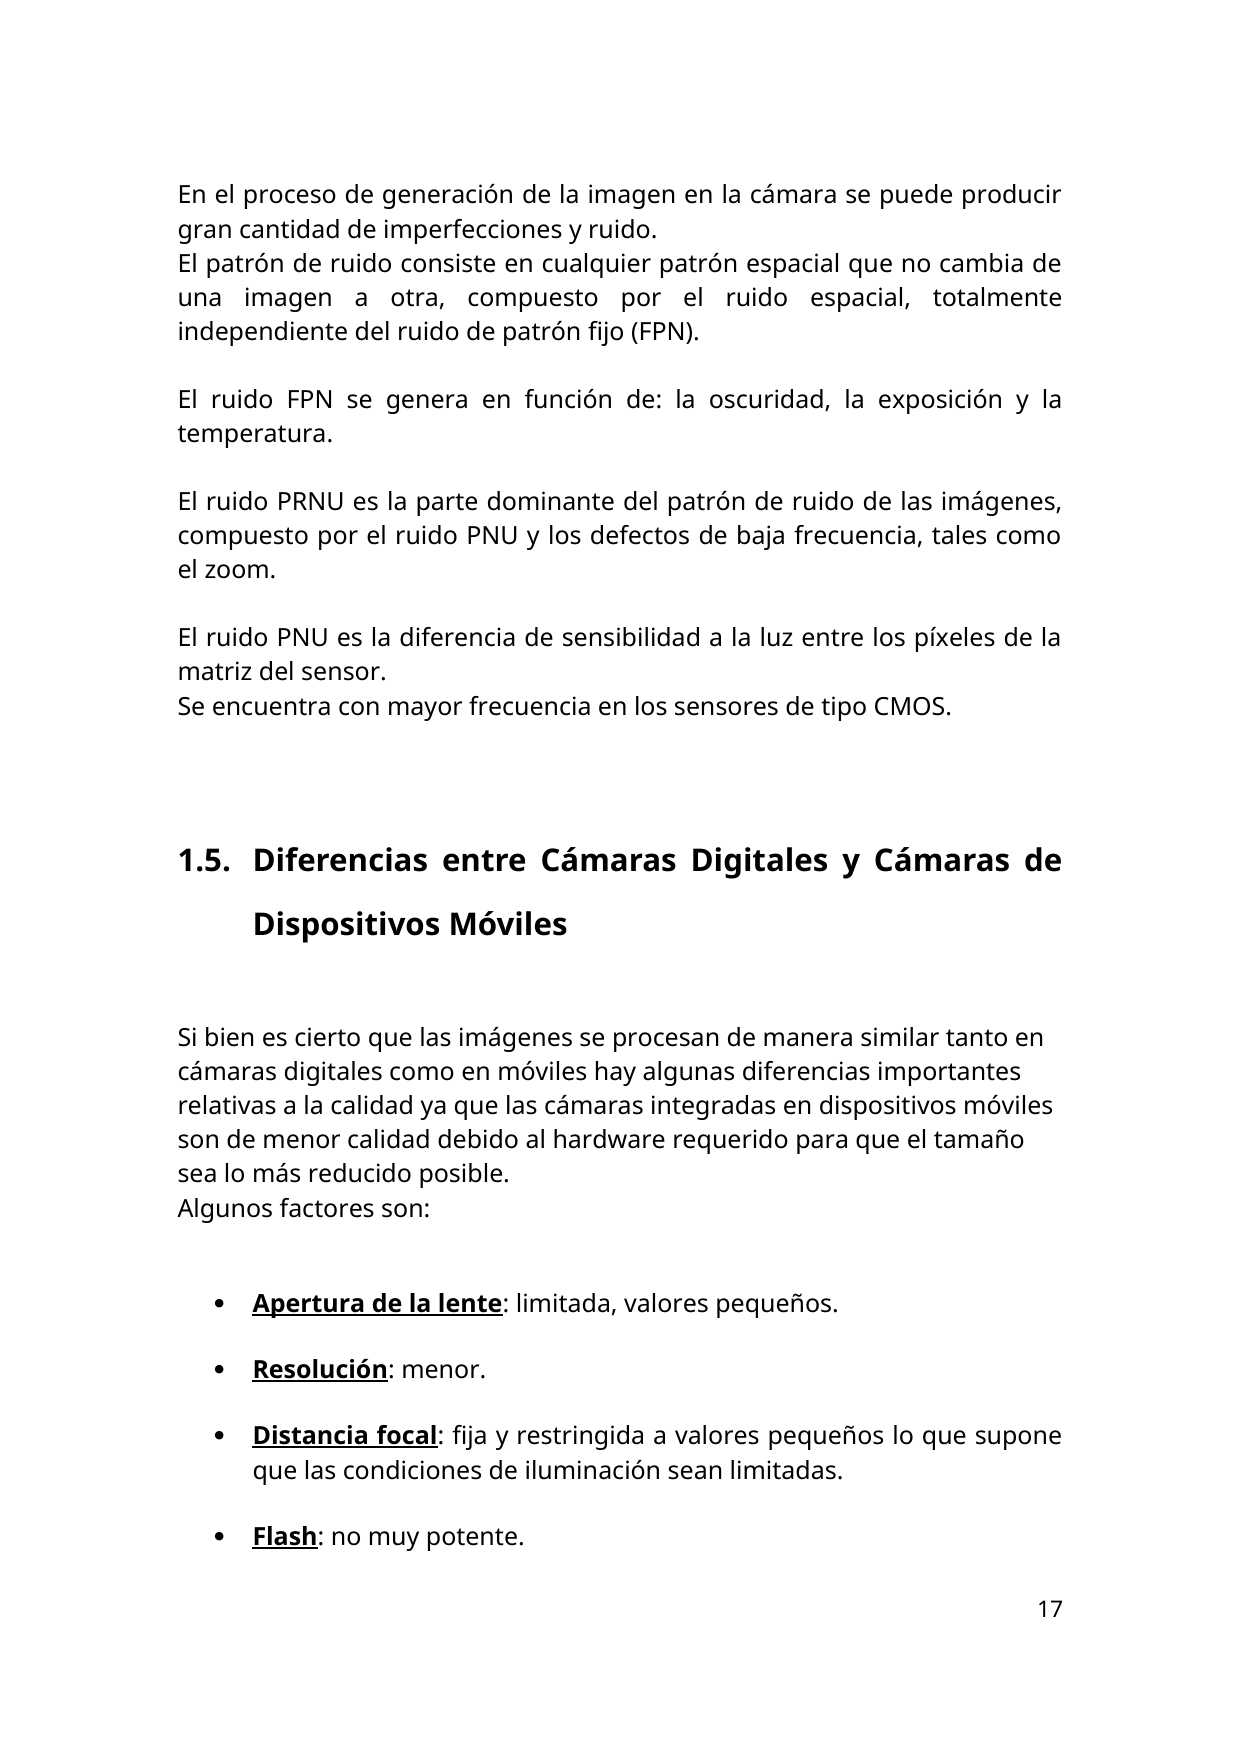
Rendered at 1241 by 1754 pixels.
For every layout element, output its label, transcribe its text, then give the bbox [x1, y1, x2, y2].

list Apertura de la lente: limitada, valores pequeños. [215, 1284, 1063, 1319]
subtitle Diferencias entre Cámaras Digitales y Cámaras de Dispositivos Móviles [177, 838, 1063, 944]
text Si bien es cierto que las imágenes se procesan de manera similar tanto en cámaras digitales como en móviles hay algunas diferencias importantes relativas a la calidad ya que las cámaras integradas en dispositivos móviles son de menor calidad debido al hardware requerido para que el tamaño sea lo más reducido posible. [177, 1019, 1063, 1189]
list Flash: no muy potente. [215, 1517, 1063, 1553]
list Distancia focal: fija y restringida a valores pequeños lo que supone que las condiciones de iluminación sean limitadas. [215, 1416, 1063, 1487]
text En el proceso de generación de la imagen en la cámara se puede producir gran cantidad de imperfecciones y ruido. [177, 177, 1063, 245]
text El ruido PNU es la diferencia de sensibilidad a la luz entre los píxeles de la matriz del sensor. [177, 620, 1063, 688]
list Resolución: menor. [215, 1350, 1063, 1385]
text El ruido FPN se genera en función de: la oscuridad, la exposición y la temperatura. [177, 382, 1063, 450]
text El patrón de ruido consiste en cualquier patrón espacial que no cambia de una imagen a otra, compuesto por el ruido espacial, totalmente independiente del ruido de patrón fijo (FPN). [177, 245, 1063, 347]
text Se encuentra con mayor frecuencia en los sensores de tipo CMOS. [177, 688, 1063, 722]
text Algunos factores son: [177, 1189, 1063, 1225]
text El ruido PRNU es la parte dominante del patrón de ruido de las imágenes, compuesto por el ruido PNU y los defectos de baja frecuencia, tales como el zoom. [177, 484, 1063, 586]
